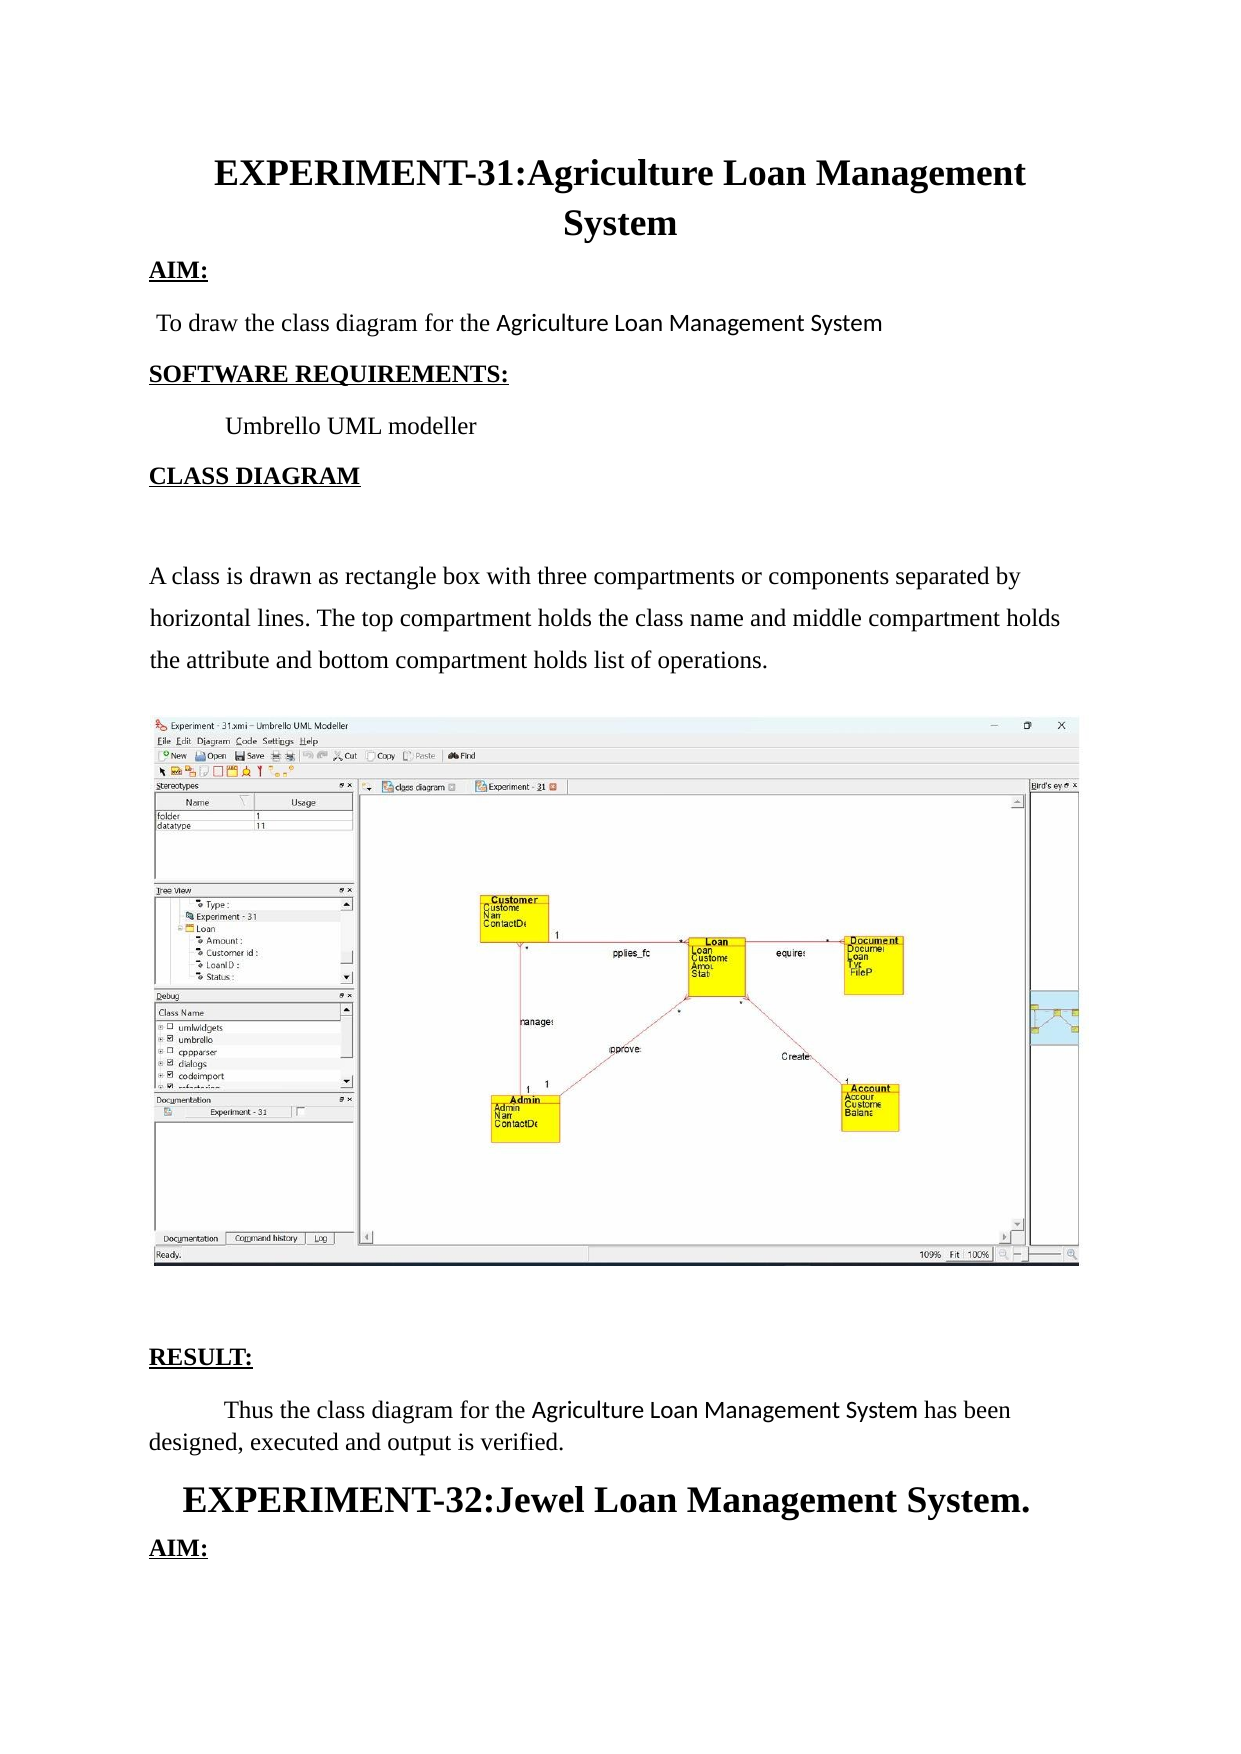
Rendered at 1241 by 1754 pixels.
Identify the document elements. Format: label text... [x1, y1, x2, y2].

text SOFTWARE REQUIREMENTS: [148, 359, 1090, 388]
text AIM: [148, 255, 1090, 284]
text Thus the class diagram for the Agriculture Loan Management System has been designed, executed and output is verified. [148, 1394, 1090, 1456]
text RESULT: [148, 1342, 1090, 1371]
text To draw the class diagram for the Agriculture Loan Management System [156, 307, 1090, 337]
text EXPERIMENT-32:Jewel Loan Management System. [182, 1477, 1090, 1521]
text System [150, 200, 1090, 243]
text Umbrello UML modeller [225, 411, 1090, 439]
text CLASS DIAGRAM [148, 461, 1090, 490]
picture [150, 715, 1089, 1266]
text AIM: [148, 1533, 1090, 1562]
text EXPERIMENT-31:Agriculture Loan Management [150, 150, 1090, 193]
text A class is drawn as rectangle box with three compartments or components separated by horizontal lines. The top compartment holds the class name and middle compartment holds the attribute and bottom compartment holds list of operations. [148, 561, 1090, 673]
